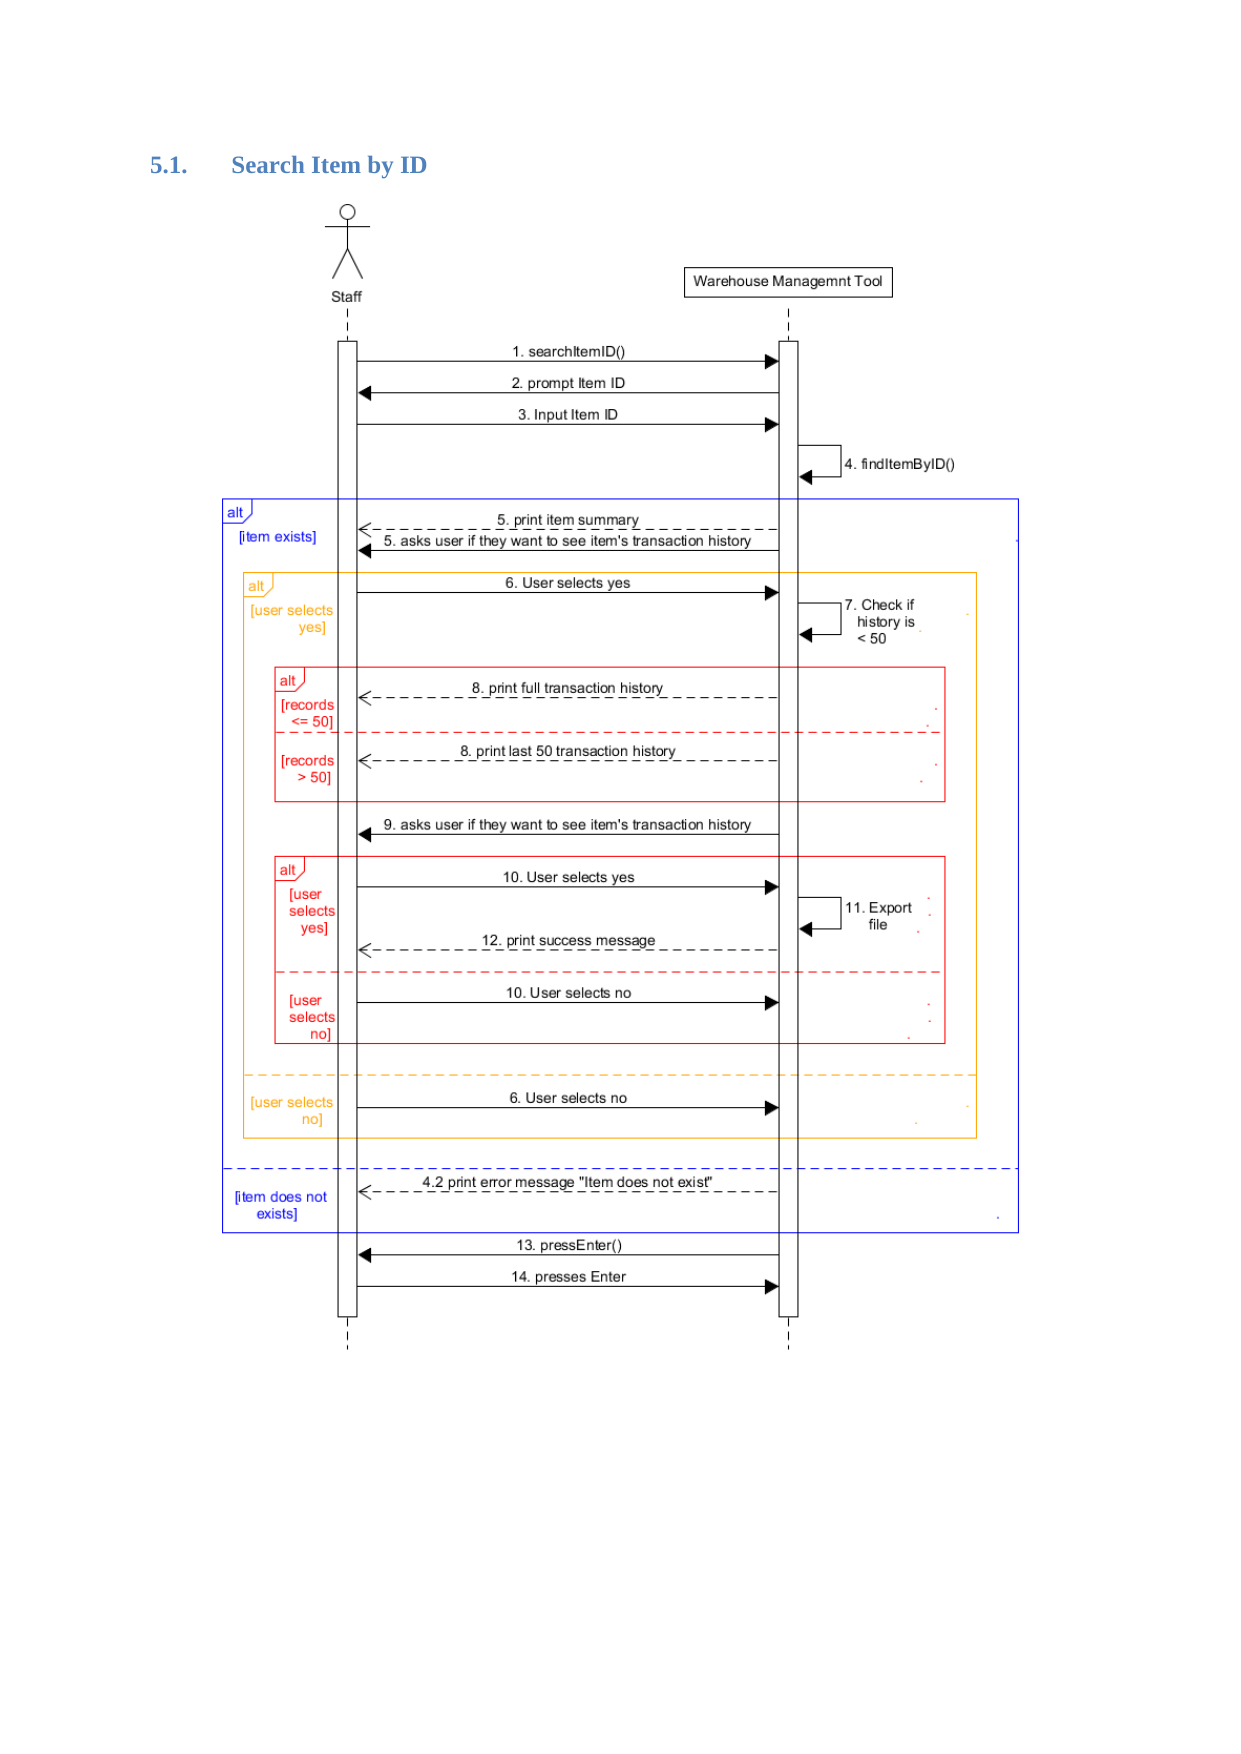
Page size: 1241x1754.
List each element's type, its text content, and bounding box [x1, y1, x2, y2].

picture [200, 183, 1040, 1391]
subtitle 5.1. Search Item by ID [150, 150, 1090, 179]
